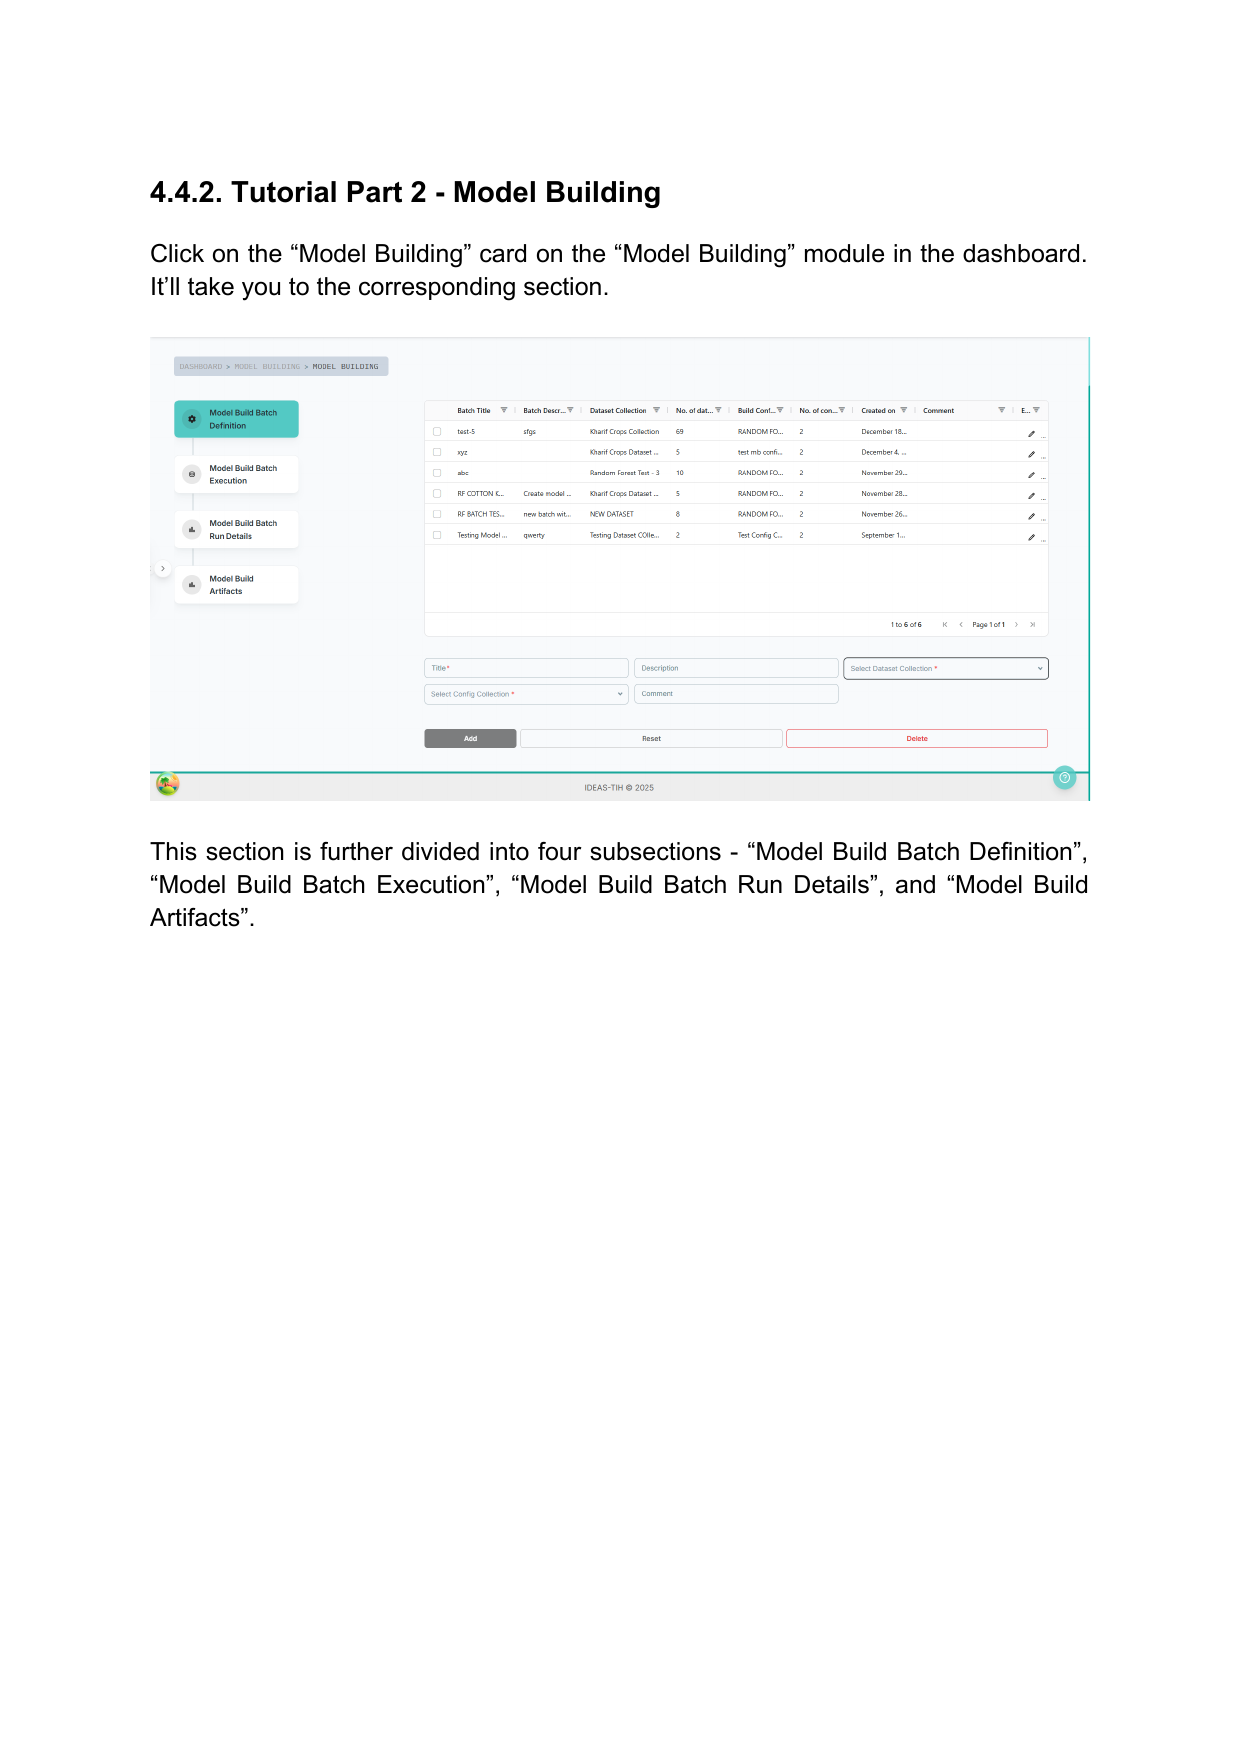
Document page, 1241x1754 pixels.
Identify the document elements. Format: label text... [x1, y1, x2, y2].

text Click on the “Model Building” card on the “Model Building” module in the dashboard. It’ll take you to the corresponding section. [150, 238, 1090, 300]
picture [150, 337, 1091, 801]
subtitle 4.4.2. Tutorial Part 2 - Model Building [150, 175, 1090, 208]
text This section is further divided into four subsections - “Model Build Batch Definition”, “Model Build Batch Execution”, “Model Build Batch Run Details”, and “Model Build Artifacts”. [150, 837, 1090, 932]
